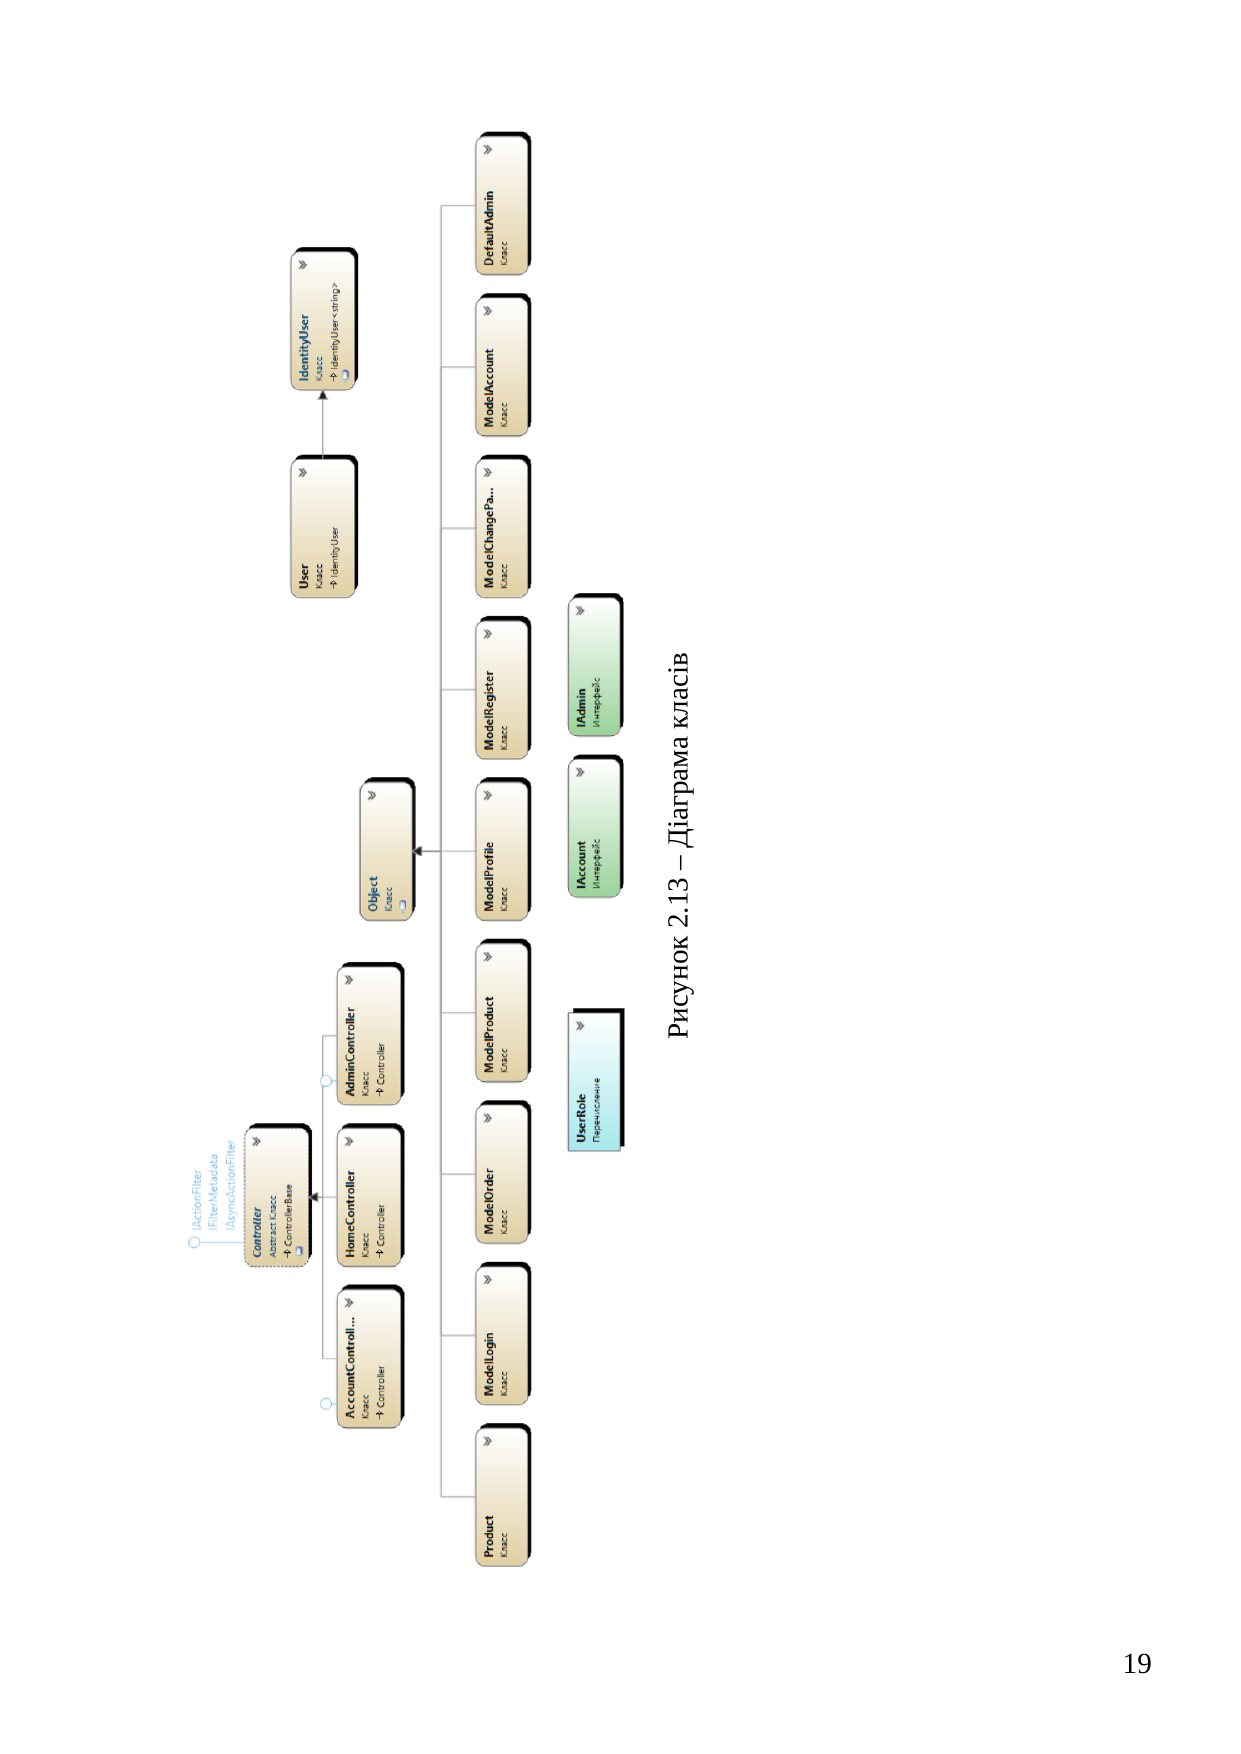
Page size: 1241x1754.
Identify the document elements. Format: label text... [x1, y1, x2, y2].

picture [179, 129, 628, 1574]
table_header [148, 118, 649, 1575]
